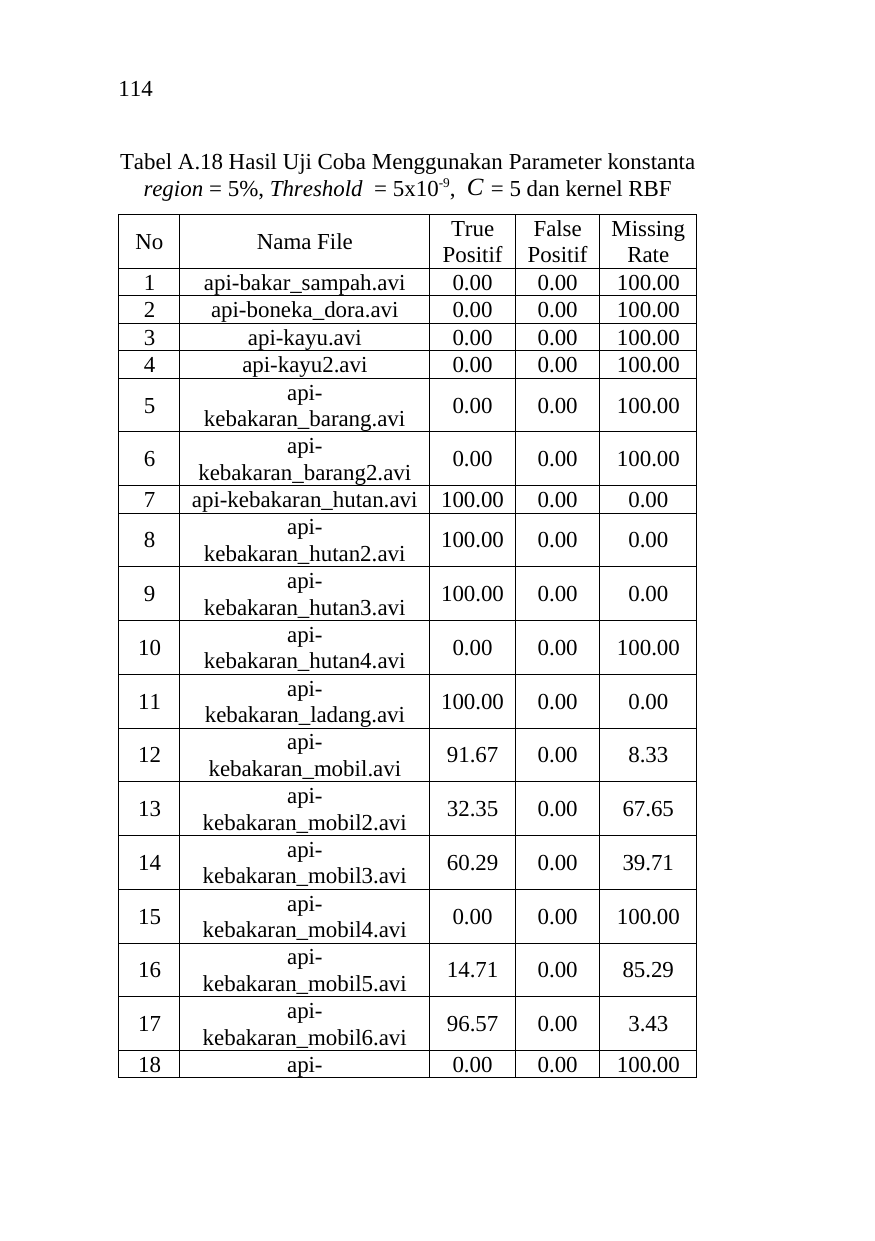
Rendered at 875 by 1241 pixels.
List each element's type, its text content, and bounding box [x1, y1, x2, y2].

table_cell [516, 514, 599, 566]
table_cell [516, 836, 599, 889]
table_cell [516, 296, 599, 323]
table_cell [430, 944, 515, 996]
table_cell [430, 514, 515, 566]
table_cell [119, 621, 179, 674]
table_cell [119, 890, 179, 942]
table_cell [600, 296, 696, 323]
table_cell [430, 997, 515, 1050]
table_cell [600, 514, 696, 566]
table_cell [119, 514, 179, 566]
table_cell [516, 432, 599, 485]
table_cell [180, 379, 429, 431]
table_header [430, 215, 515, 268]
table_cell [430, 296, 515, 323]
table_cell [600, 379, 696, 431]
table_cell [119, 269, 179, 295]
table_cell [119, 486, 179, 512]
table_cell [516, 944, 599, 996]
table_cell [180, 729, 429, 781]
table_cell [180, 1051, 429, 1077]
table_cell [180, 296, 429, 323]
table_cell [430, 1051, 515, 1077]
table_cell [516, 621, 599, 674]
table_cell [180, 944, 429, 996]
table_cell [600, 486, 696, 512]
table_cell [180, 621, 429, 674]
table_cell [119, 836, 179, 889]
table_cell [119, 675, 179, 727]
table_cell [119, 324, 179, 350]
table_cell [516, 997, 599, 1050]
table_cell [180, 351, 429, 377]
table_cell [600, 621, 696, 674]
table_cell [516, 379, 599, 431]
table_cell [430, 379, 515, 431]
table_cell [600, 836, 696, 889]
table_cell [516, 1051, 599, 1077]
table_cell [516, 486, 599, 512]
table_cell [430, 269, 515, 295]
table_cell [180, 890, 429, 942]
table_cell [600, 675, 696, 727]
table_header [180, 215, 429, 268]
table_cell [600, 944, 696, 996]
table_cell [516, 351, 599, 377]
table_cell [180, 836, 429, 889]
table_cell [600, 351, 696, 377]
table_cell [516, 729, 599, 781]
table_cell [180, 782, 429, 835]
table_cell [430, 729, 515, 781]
text Tabel A.18 Hasil Uji Coba Menggunakan Parameter konstanta region = 5%, Threshold = 5x10-9, = 5 dan kernel RBF [118, 148, 697, 202]
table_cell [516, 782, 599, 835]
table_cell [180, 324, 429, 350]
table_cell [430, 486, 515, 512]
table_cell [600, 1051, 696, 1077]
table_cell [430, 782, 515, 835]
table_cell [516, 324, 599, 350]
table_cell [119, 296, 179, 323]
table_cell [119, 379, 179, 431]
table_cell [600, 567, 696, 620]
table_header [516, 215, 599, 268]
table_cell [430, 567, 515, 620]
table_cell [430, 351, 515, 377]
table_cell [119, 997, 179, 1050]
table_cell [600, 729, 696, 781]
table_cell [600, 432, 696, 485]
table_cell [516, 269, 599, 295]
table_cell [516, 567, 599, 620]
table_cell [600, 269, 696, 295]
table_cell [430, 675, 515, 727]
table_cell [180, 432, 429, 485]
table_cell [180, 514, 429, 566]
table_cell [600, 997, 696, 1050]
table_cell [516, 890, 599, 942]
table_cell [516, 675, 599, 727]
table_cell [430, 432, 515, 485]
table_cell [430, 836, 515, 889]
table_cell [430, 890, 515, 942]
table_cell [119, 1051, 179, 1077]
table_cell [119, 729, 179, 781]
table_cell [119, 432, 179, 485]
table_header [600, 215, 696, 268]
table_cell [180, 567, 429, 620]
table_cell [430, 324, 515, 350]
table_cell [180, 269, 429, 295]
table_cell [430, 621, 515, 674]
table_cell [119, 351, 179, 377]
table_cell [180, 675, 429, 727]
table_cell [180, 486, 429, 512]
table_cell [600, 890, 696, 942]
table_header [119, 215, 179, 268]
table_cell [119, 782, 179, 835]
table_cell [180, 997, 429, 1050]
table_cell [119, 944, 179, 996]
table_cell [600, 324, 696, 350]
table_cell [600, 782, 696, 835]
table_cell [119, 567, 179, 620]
